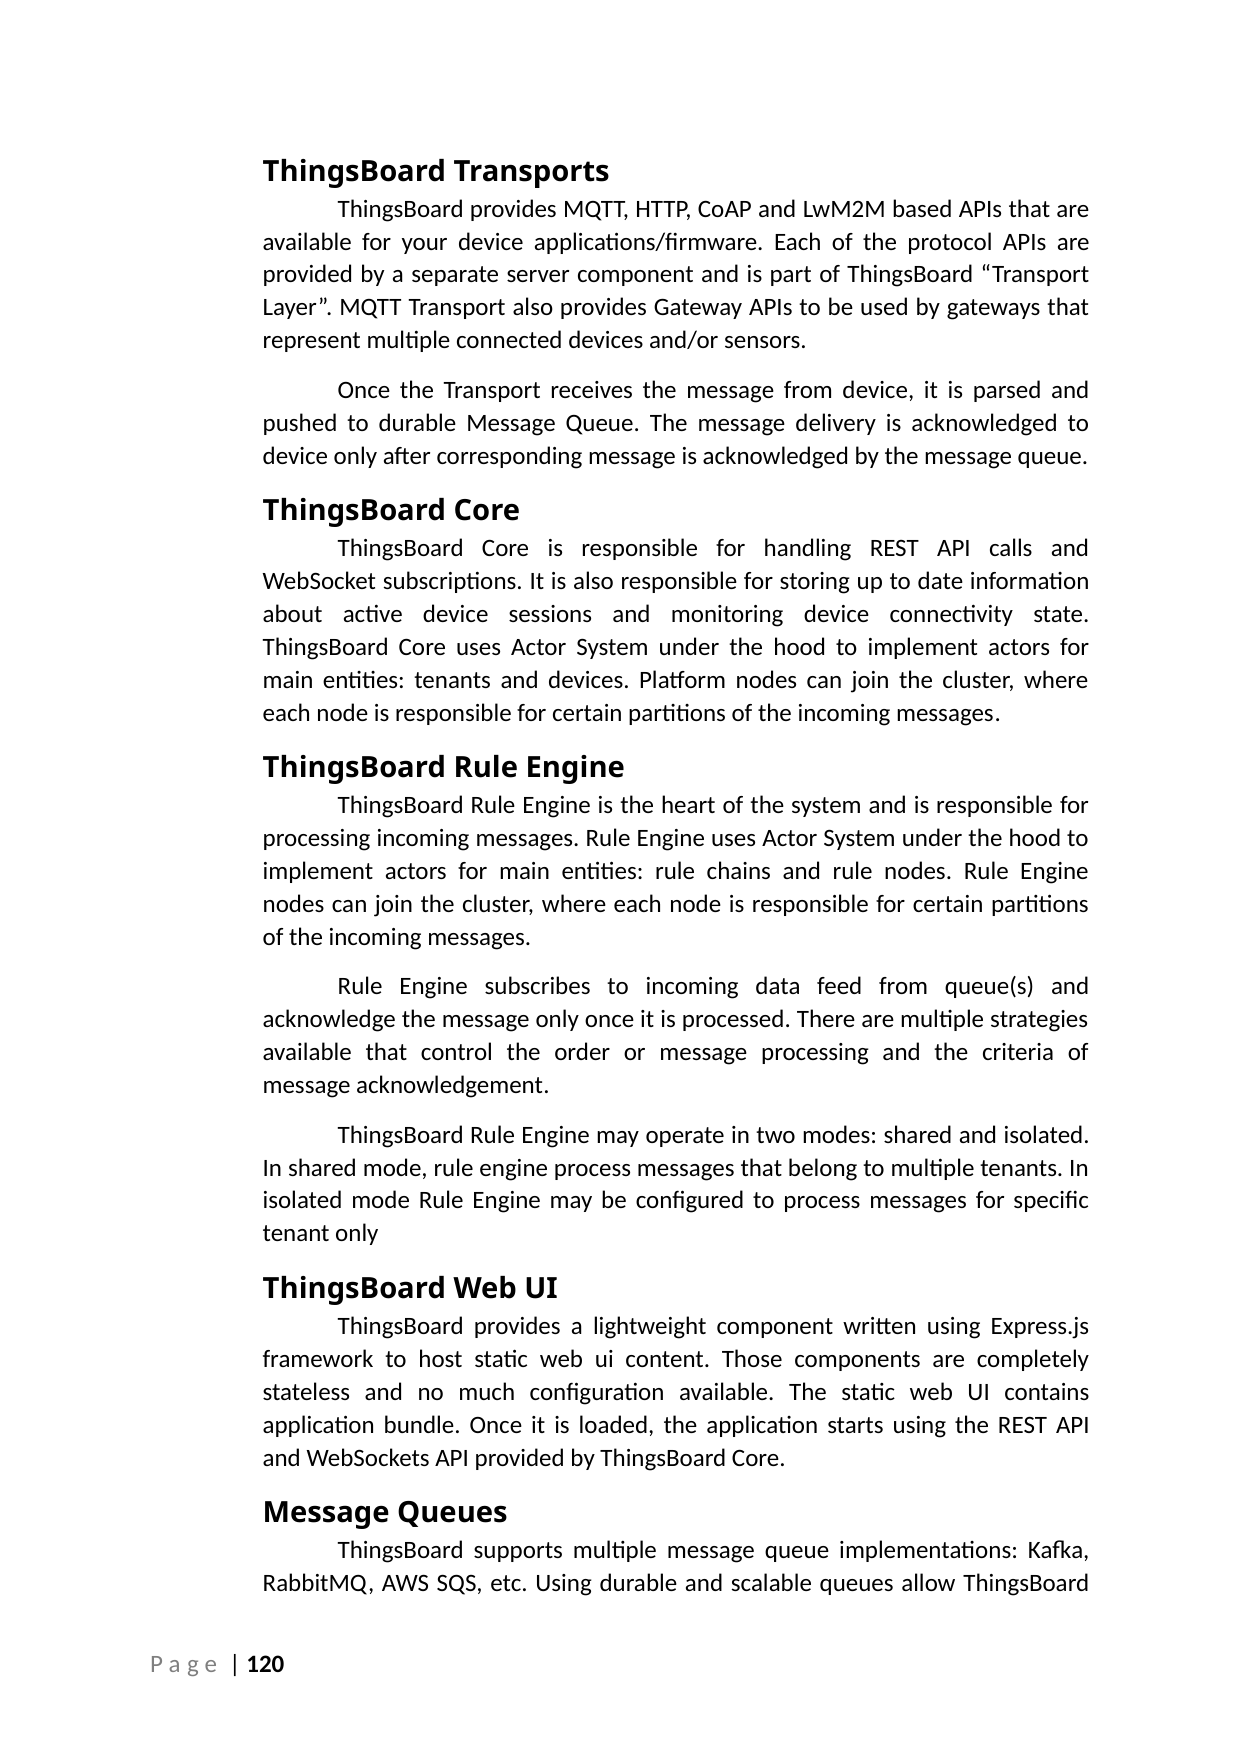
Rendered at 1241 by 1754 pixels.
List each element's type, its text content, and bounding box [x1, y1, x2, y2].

text ThingsBoard Core is responsible for handling REST API calls and WebSocket subscriptions. It is also responsible for storing up to date information about active device sessions and monitoring device connectivity state. ThingsBoard Core uses Actor System under the hood to implement actors for main entities: tenants and devices. Platform nodes can join the cluster, where each node is responsible for certain partitions of the incoming messages. [262, 532, 1090, 727]
text Rule Engine subscribes to incoming data feed from queue(s) and acknowledge the message only once it is processed. There are multiple strategies available that control the order or message processing and the criteria of message acknowledgement. [262, 971, 1090, 1100]
subtitle Message Queues [262, 1491, 1090, 1531]
text ThingsBoard provides MQTT, HTTP, CoAP and LwM2M based APIs that are available for your device applications/firmware. Each of the protocol APIs are provided by a separate server component and is part of ThingsBoard “Transport Layer”. MQTT Transport also provides Gateway APIs to be used by gateways that represent multiple connected devices and/or sensors. [262, 193, 1090, 355]
text ThingsBoard Rule Engine is the heart of the system and is responsible for processing incoming messages. Rule Engine uses Actor System under the hood to implement actors for main entities: rule chains and rule nodes. Rule Engine nodes can join the cluster, where each node is responsible for certain partitions of the incoming messages. [262, 789, 1090, 951]
text ThingsBoard Rule Engine may operate in two modes: shared and isolated. In shared mode, rule engine process messages that belong to multiple tenants. In isolated mode Rule Engine may be configured to process messages for specific tenant only [262, 1119, 1090, 1248]
subtitle ThingsBoard Rule Engine [262, 746, 1090, 786]
text Once the Transport receives the message from device, it is parsed and pushed to durable Message Queue. The message delivery is acknowledged to device only after corresponding message is acknowledged by the message queue. [262, 374, 1090, 470]
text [262, 1534, 1090, 1597]
subtitle ThingsBoard Core [262, 489, 1090, 529]
subtitle ThingsBoard Web UI [262, 1267, 1090, 1307]
text ThingsBoard provides a lightweight component written using Express.js framework to host static web ui content. Those components are completely stateless and no much configuration available. The static web UI contains application bundle. Once it is loaded, the application starts using the REST API and WebSockets API provided by ThingsBoard Core. [262, 1310, 1090, 1472]
subtitle ThingsBoard Transports [262, 150, 1090, 190]
